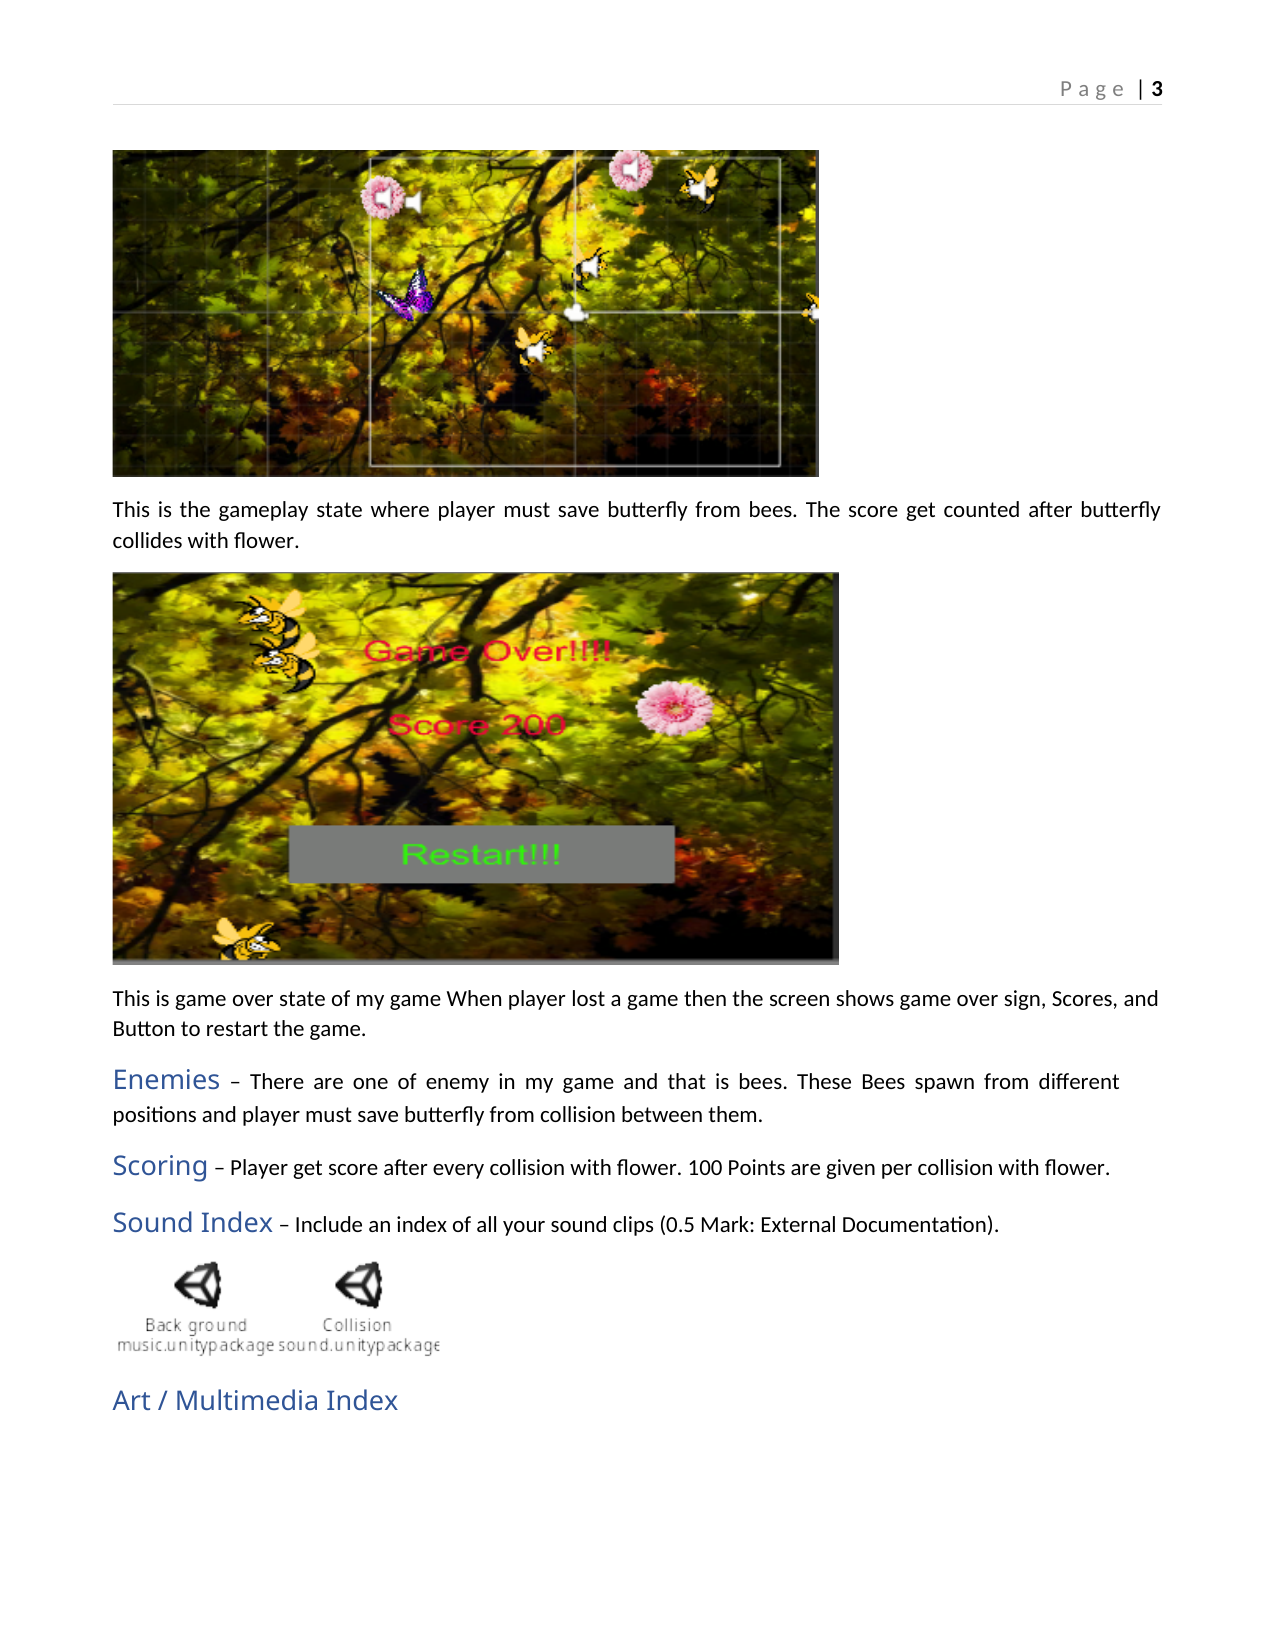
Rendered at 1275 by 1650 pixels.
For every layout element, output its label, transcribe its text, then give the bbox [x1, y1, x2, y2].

text Art / Multimedia Index [112, 1382, 1162, 1418]
picture [112, 572, 839, 965]
text This is the gameplay state where player must save butterfly from bees. The score get counted after butterfly collides with flower. [112, 496, 1162, 554]
text Scoring – Player get score after every collision with flower. 100 Points are given per collision with flower. [112, 1147, 1162, 1183]
picture [112, 150, 819, 477]
text Sound Index – Include an index of all your sound clips (0.5 Mark: External Documentation). [112, 1203, 1162, 1240]
text Enemies – There are one of enemy in my game and that is bees. These Bees spawn from different positions and player must save butterfly from collision between them. [112, 1061, 1121, 1128]
text This is game over state of my game When player lost a game then the screen shows game over sign, Scores, and Button to restart the game. [112, 984, 1162, 1042]
